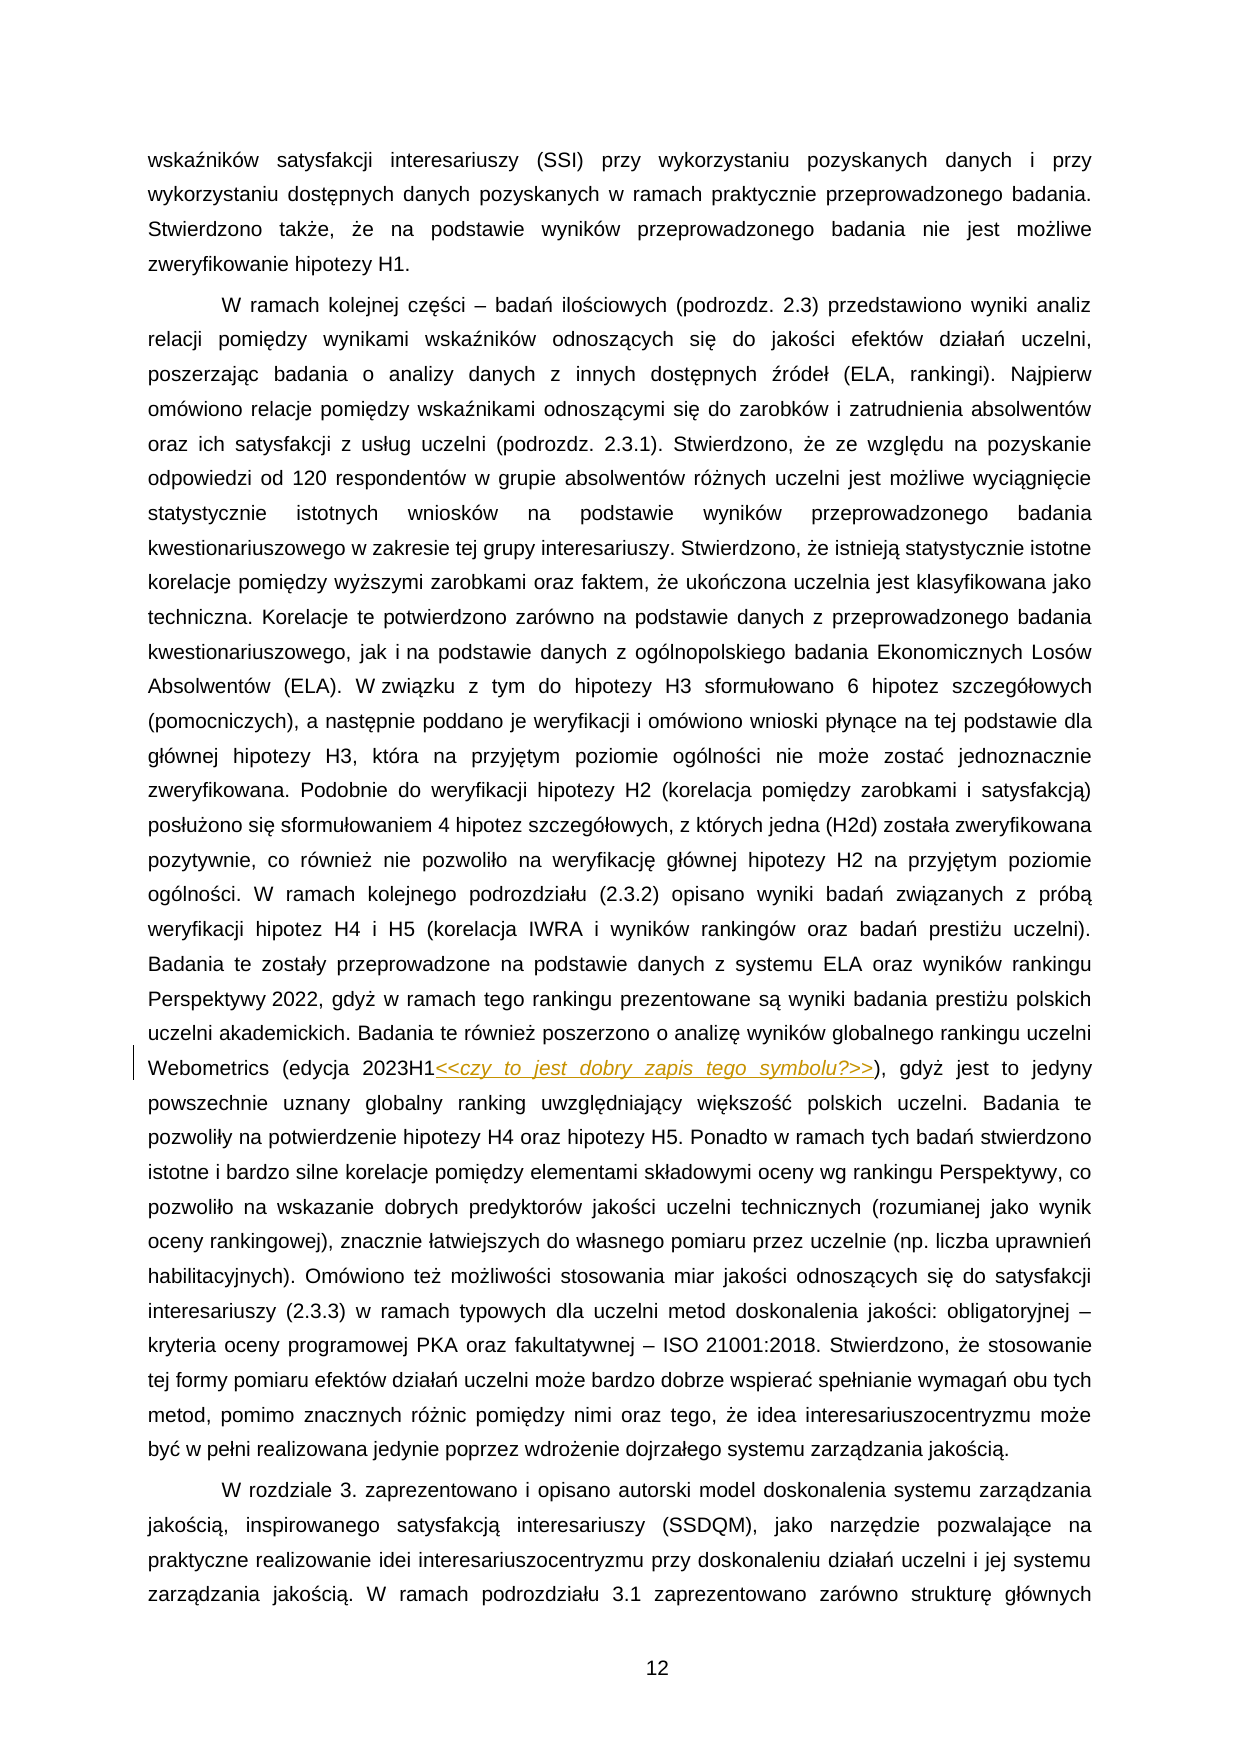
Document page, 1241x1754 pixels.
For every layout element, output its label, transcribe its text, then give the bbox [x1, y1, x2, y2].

text W ramach kolejnej części – badań ilościowych (podrozdz. 2.3) przedstawiono wyniki analiz relacji pomiędzy wynikami wskaźników odnoszących się do jakości efektów działań uczelni, poszerzając badania o analizy danych z innych dostępnych źródeł (ELA, rankingi). Najpierw omówiono relacje pomiędzy wskaźnikami odnoszącymi się do zarobków i zatrudnienia absolwentów oraz ich satysfakcji z usług uczelni (podrozdz. 2.3.1). Stwierdzono, że ze względu na pozyskanie odpowiedzi od 120 respondentów w grupie absolwentów różnych uczelni jest możliwe wyciągnięcie statystycznie istotnych wniosków na podstawie wyników przeprowadzonego badania kwestionariuszowego w zakresie tej grupy interesariuszy. Stwierdzono, że istnieją statystycznie istotne korelacje pomiędzy wyższymi zarobkami oraz faktem, że ukończona uczelnia jest klasyfikowana jako techniczna. Korelacje te potwierdzono zarówno na podstawie danych z przeprowadzonego badania kwestionariuszowego, jak i na podstawie danych z ogólnopolskiego badania Ekonomicznych Losów Absolwentów (ELA). W związku z tym do hipotezy H3 sformułowano 6 hipotez szczegółowych (pomocniczych), a następnie poddano je weryfikacji i omówiono wnioski płynące na tej podstawie dla głównej hipotezy H3, która na przyjętym poziomie ogólności nie może zostać jednoznacznie zweryfikowana. Podobnie do weryfikacji hipotezy H2 (korelacja pomiędzy zarobkami i satysfakcją) posłużono się sformułowaniem 4 hipotez szczegółowych, z których jedna (H2d) została zweryfikowana pozytywnie, co również nie pozwoliło na weryfikację głównej hipotezy H2 na przyjętym poziomie ogólności. W ramach kolejnego podrozdziału (2.3.2) opisano wyniki badań związanych z próbą weryfikacji hipotez H4 i H5 (korelacja IWRA i wyników rankingów oraz badań prestiżu uczelni). Badania te zostały przeprowadzone na podstawie danych z systemu ELA oraz wyników rankingu Perspektywy 2022, gdyż w ramach tego rankingu prezentowane są wyniki badania prestiżu polskich uczelni akademickich. Badania te również poszerzono o analizę wyników globalnego rankingu uczelni Webometrics (edycja 2023H1), gdyż jest to jedyny powszechnie uznany globalny ranking uwzględniający większość polskich uczelni. Badania te pozwoliły na potwierdzenie hipotezy H4 oraz hipotezy H5. Ponadto w ramach tych badań stwierdzono istotne i bardzo silne korelacje pomiędzy elementami składowymi oceny wg rankingu Perspektywy, co pozwoliło na wskazanie dobrych predyktorów jakości uczelni technicznych (rozumianej jako wynik oceny rankingowej), znacznie łatwiejszych do własnego pomiaru przez uczelnie (np. liczba uprawnień habilitacyjnych). Omówiono też możliwości stosowania miar jakości odnoszących się do satysfakcji interesariuszy (2.3.3) w ramach typowych dla uczelni metod doskonalenia jakości: obligatoryjnej – kryteria oceny programowej PKA oraz fakultatywnej – ISO 21001:2018. Stwierdzono, że stosowanie tej formy pomiaru efektów działań uczelni może bardzo dobrze wspierać spełnianie wymagań obu tych metod, pomimo znacznych różnic pomiędzy nimi oraz tego, że idea interesariuszocentryzmu może być w pełni realizowana jedynie poprzez wdrożenie dojrzałego systemu zarządzania jakością. [148, 293, 1093, 1461]
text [148, 148, 1093, 276]
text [148, 1478, 1093, 1606]
